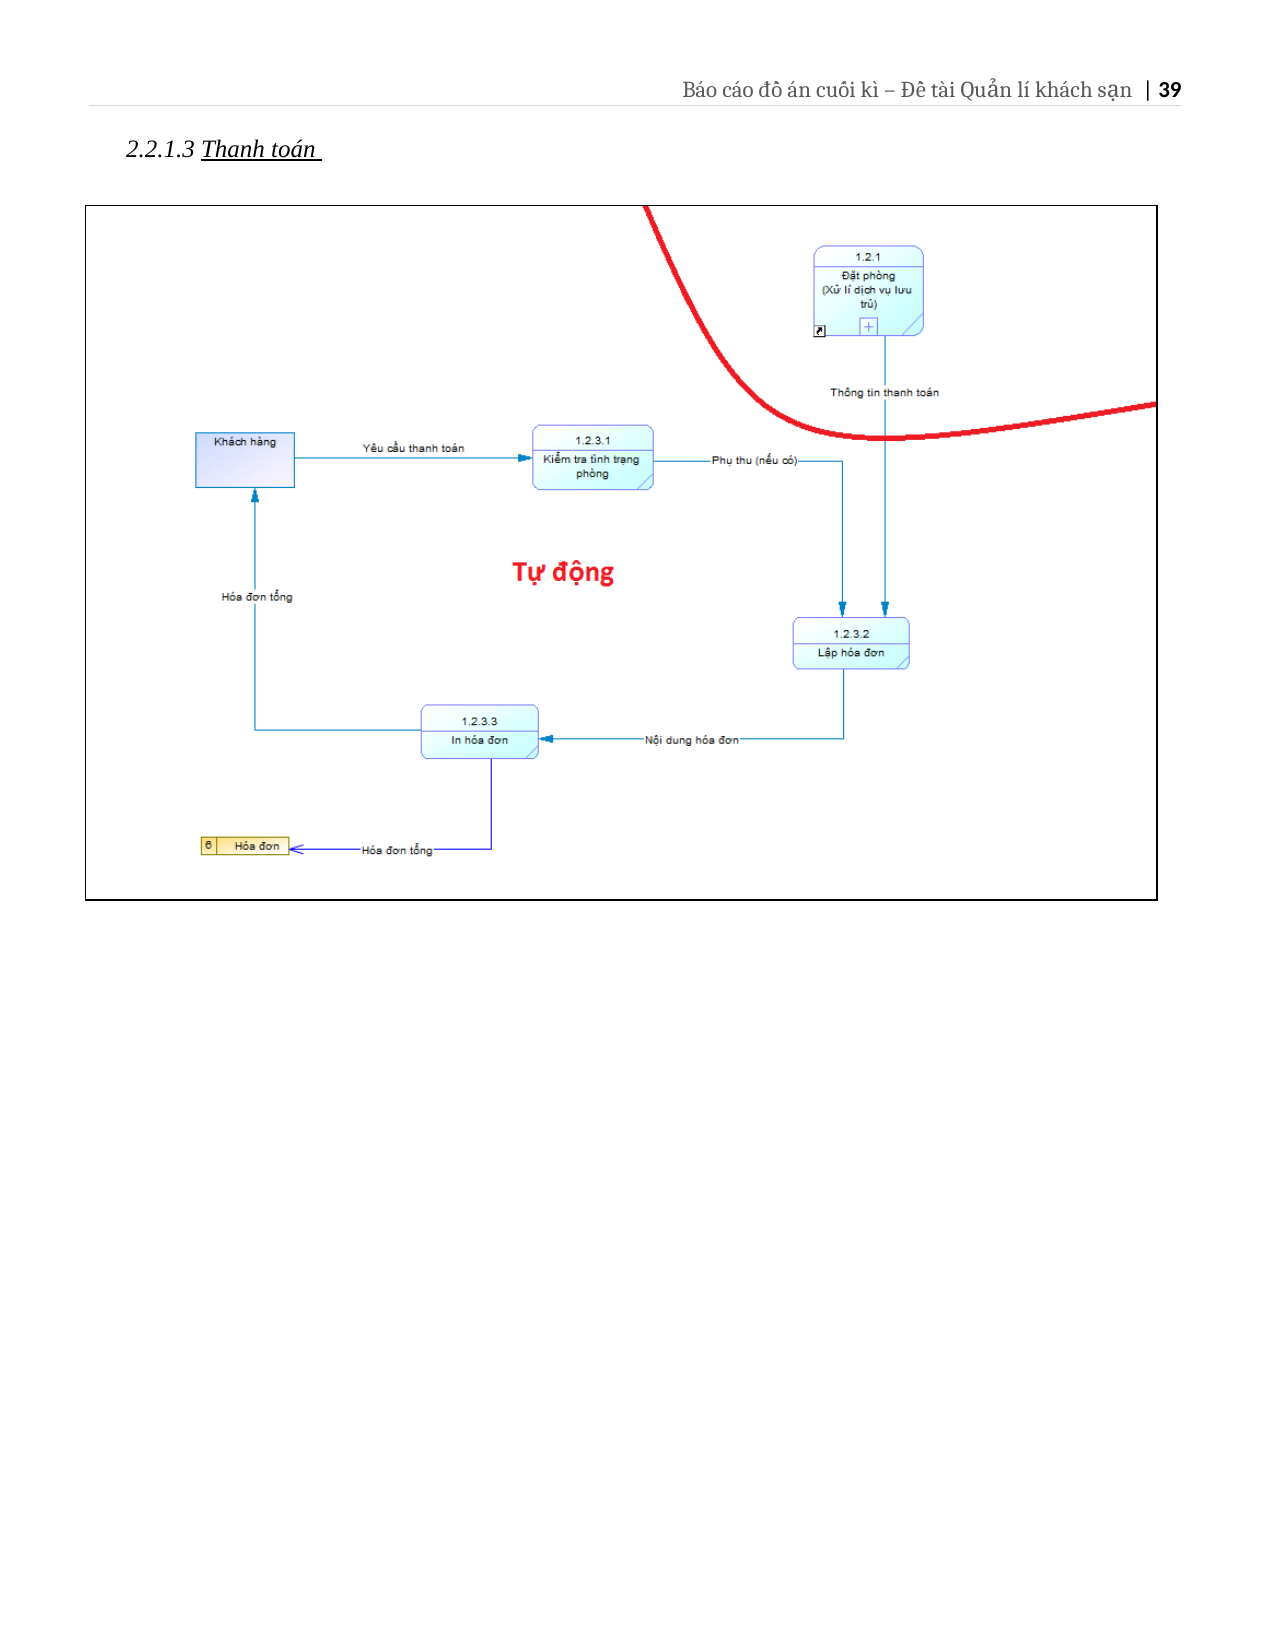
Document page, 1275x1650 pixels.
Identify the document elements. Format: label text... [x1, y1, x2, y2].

picture [86, 206, 1156, 899]
list Thanh toán [126, 134, 1181, 163]
